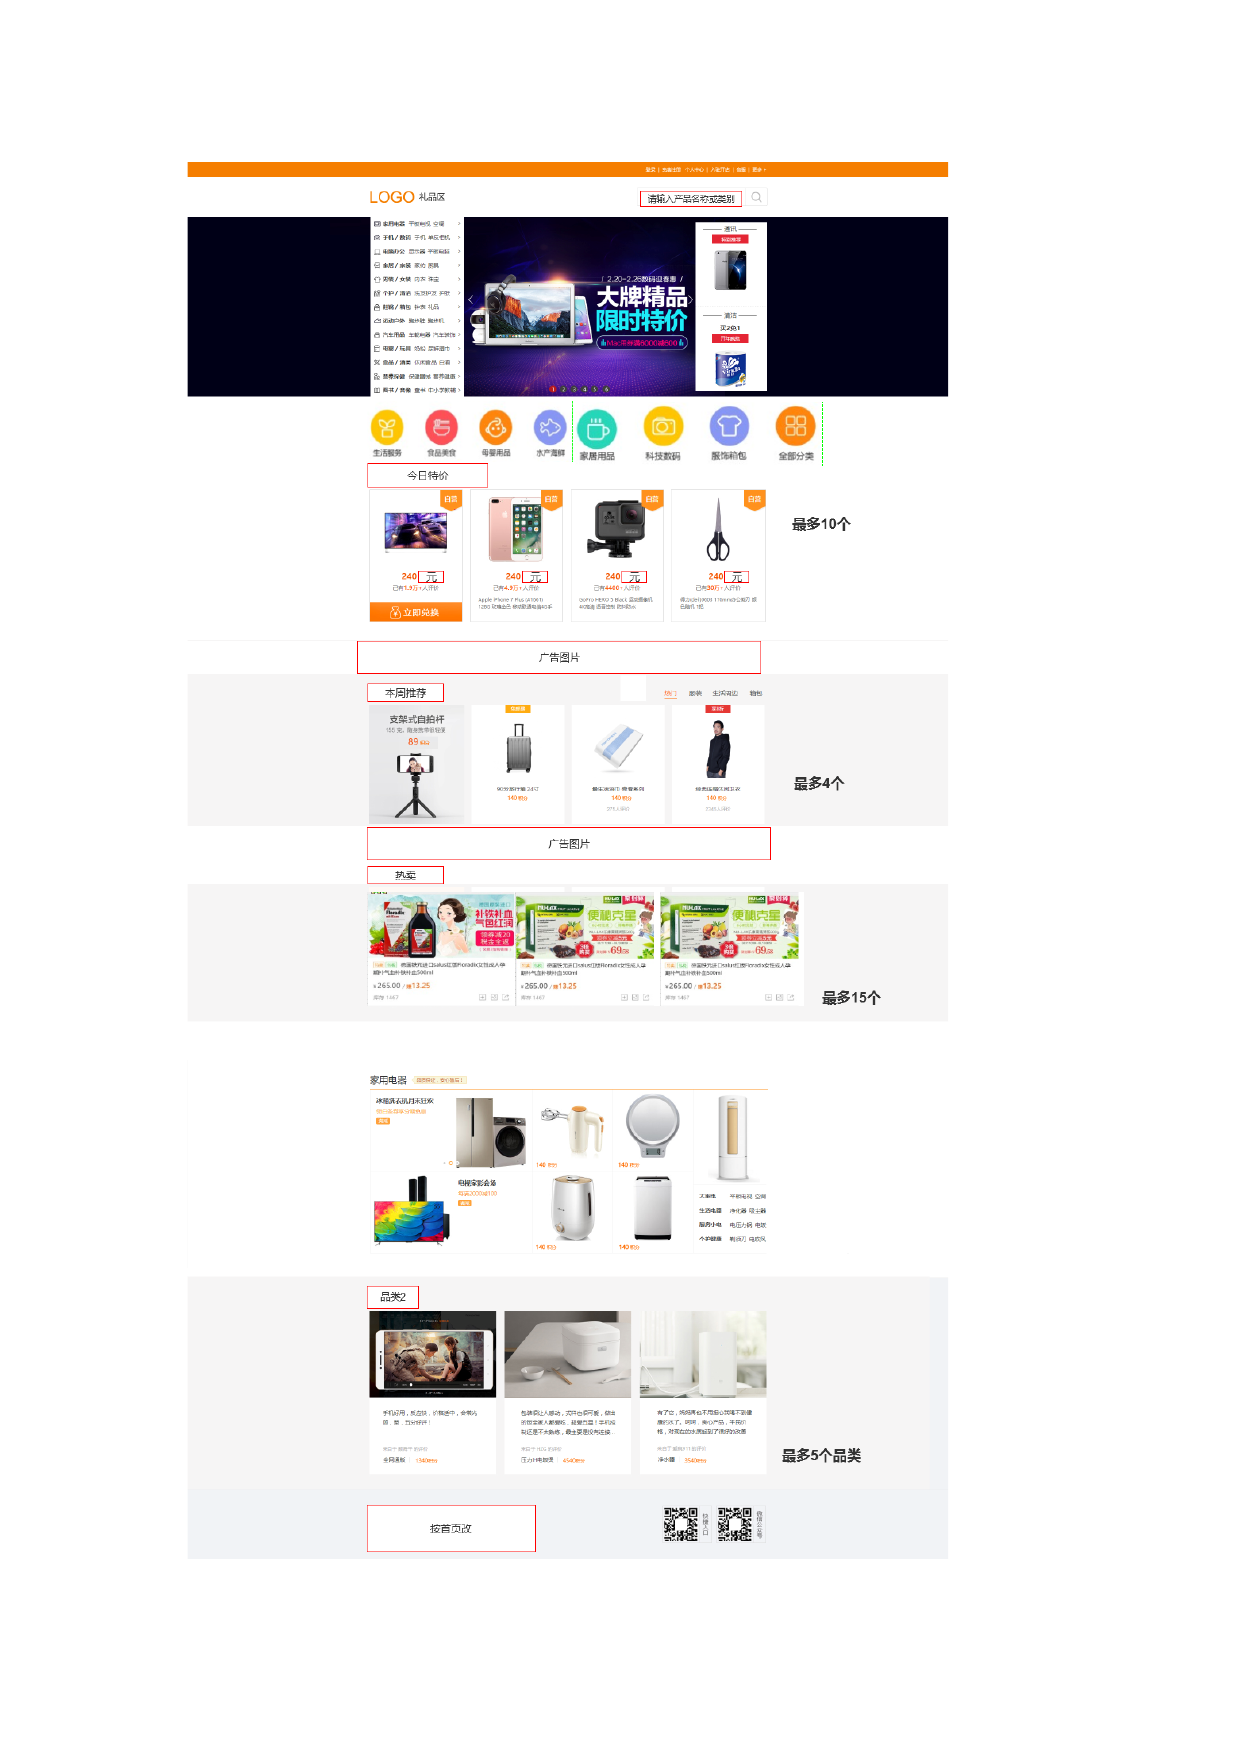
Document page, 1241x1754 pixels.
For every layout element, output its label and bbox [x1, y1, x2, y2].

picture [187, 162, 949, 1559]
